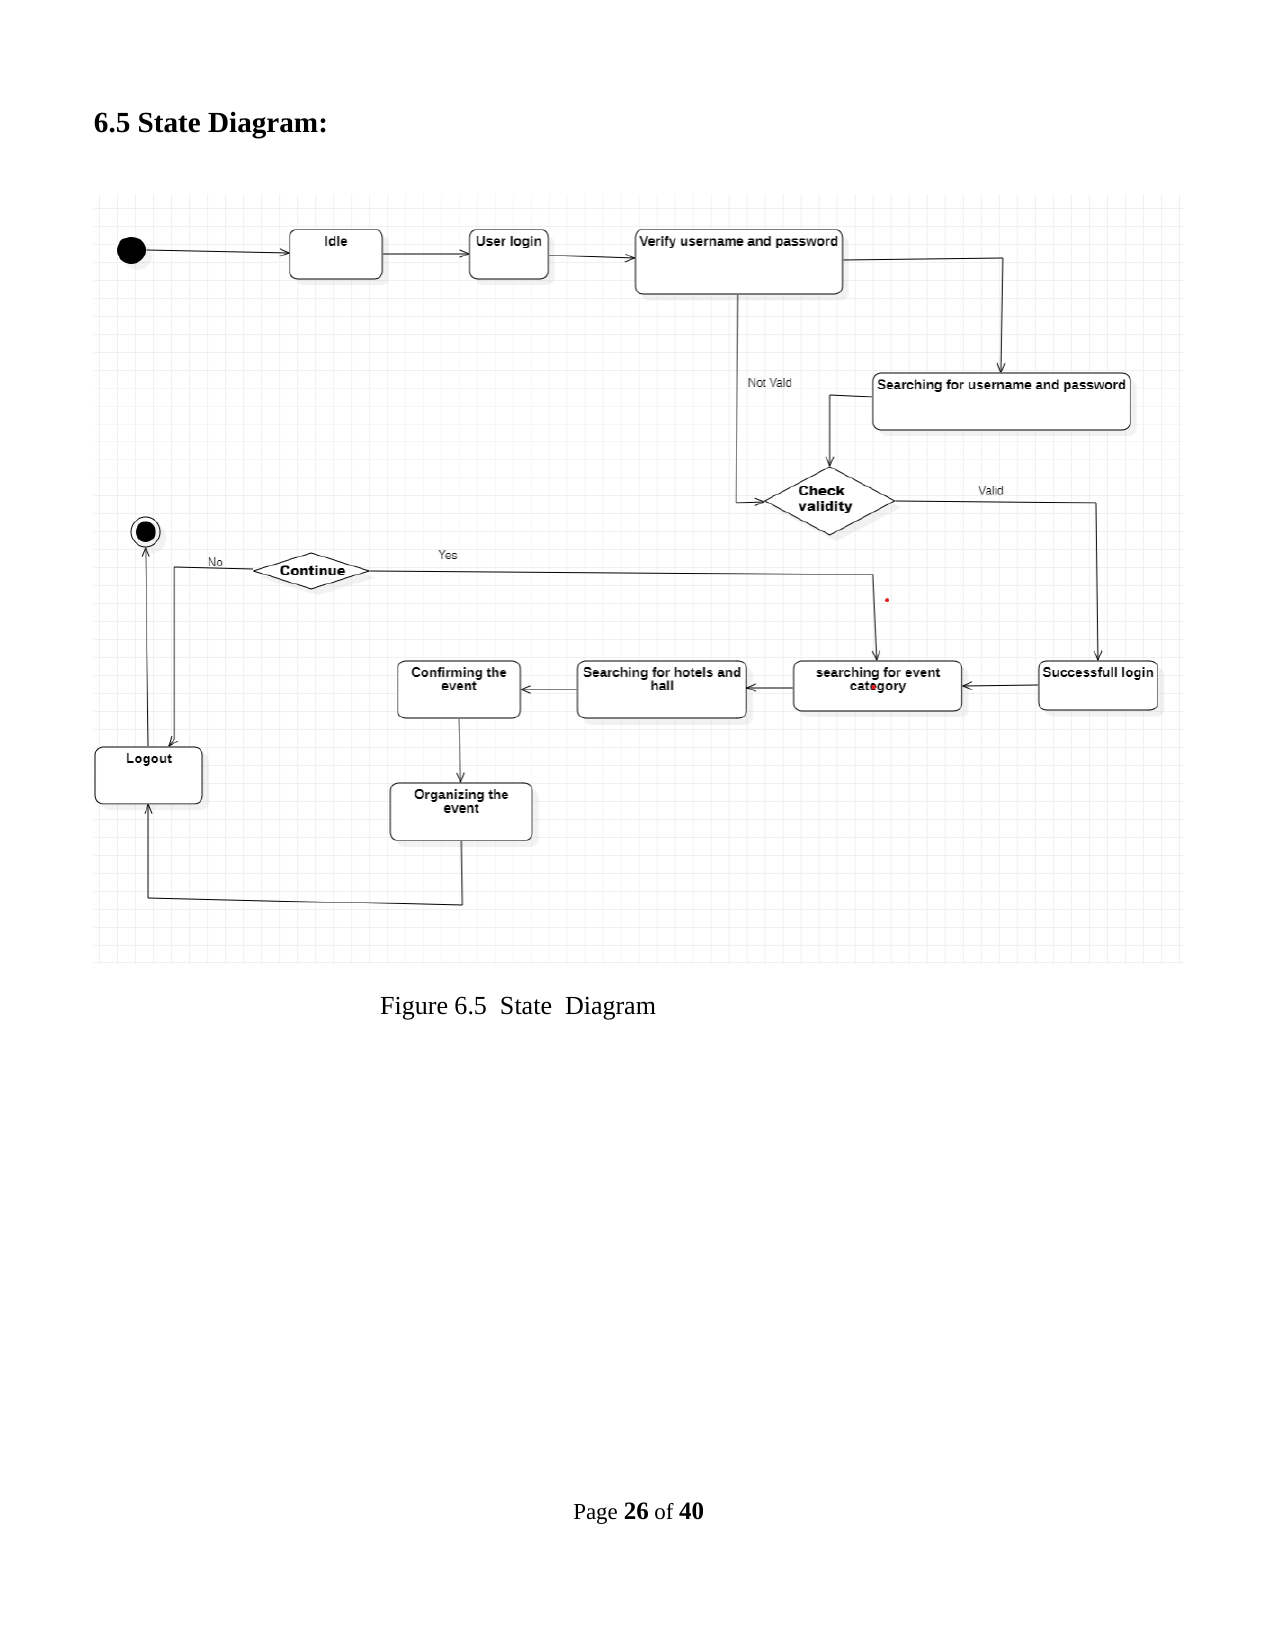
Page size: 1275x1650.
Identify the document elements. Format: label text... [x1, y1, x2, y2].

text Figure 6.5 State Diagram [94, 990, 1183, 1020]
subtitle 6.5 State Diagram: [94, 105, 973, 138]
picture [93, 194, 1184, 964]
